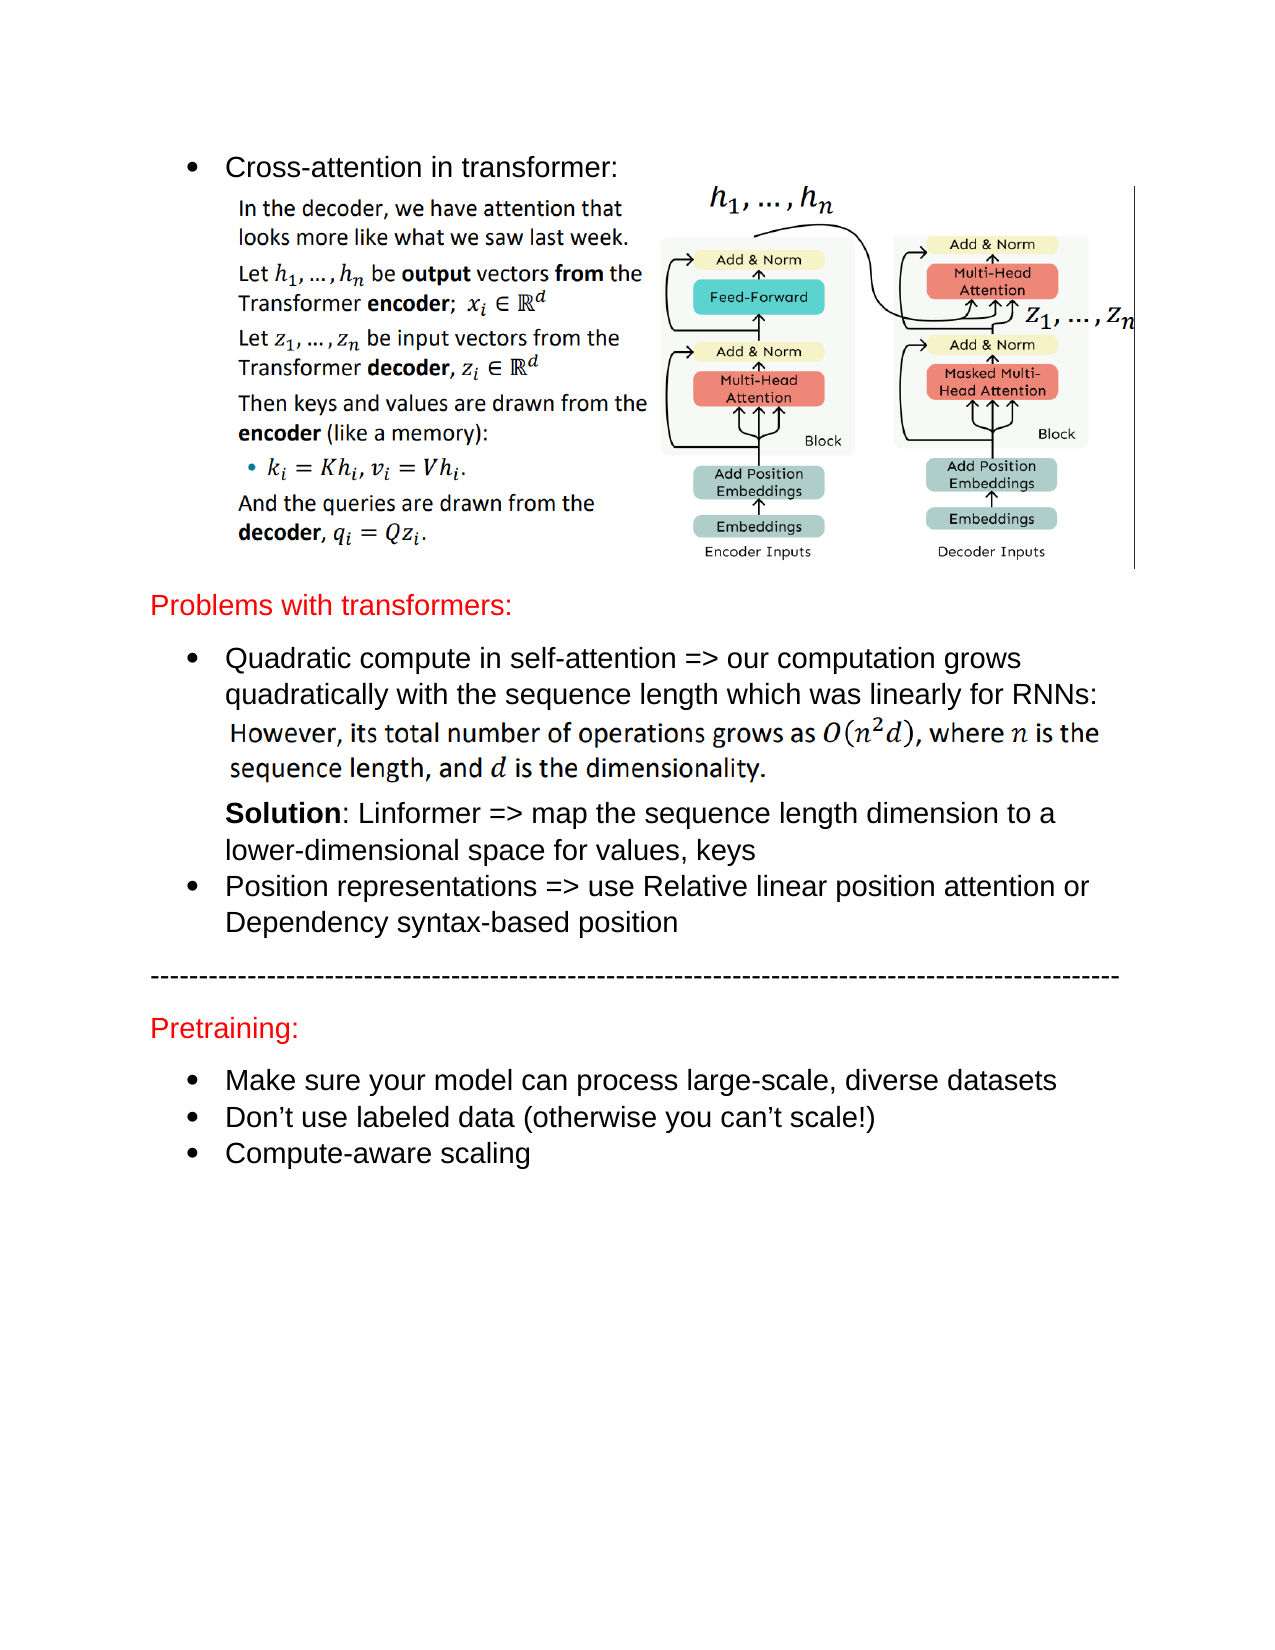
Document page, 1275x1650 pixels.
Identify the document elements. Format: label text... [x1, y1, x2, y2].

text Pretraining: [150, 1011, 1125, 1044]
picture [225, 713, 1111, 795]
picture [225, 186, 1135, 569]
list Don’t use labeled data (otherwise you can’t scale!) [187, 1100, 1125, 1133]
list Position representations => use Relative linear position attention or Dependency syntax-based position [187, 869, 1125, 938]
list Compute-aware scaling [187, 1136, 1125, 1170]
list Solution: Linformer => map the sequence length dimension to a lower-dimensional space for values, keys [225, 796, 1125, 866]
text Problems with transformers: [150, 588, 1125, 621]
text ---------------------------------------------------------------------------------------------------- [150, 958, 1125, 991]
list Make sure your model can process large-scale, diverse datasets [187, 1063, 1125, 1097]
list Quadratic compute in self-attention => our computation grows quadratically with the sequence length which was linearly for RNNs: [187, 641, 1125, 711]
